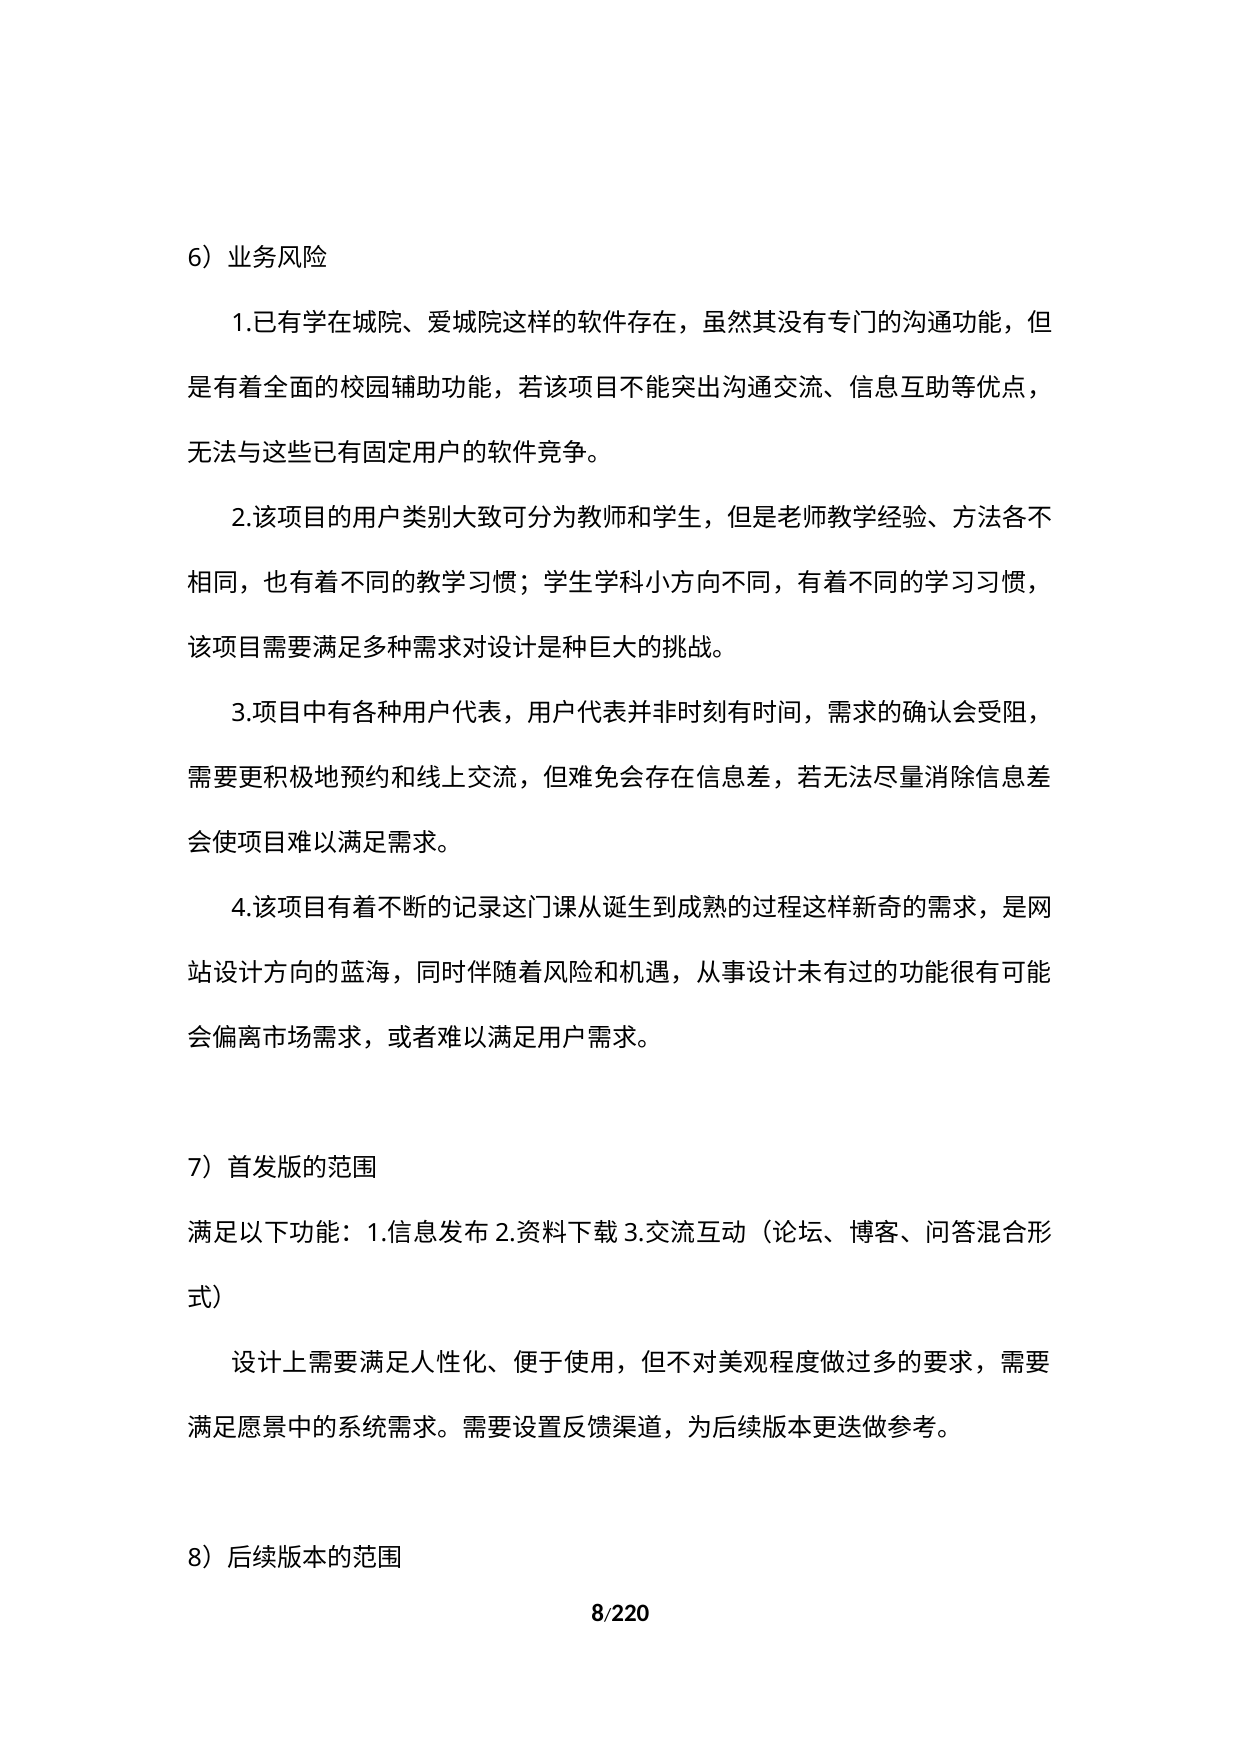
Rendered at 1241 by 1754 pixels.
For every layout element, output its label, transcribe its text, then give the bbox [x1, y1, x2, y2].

text 3.项目中有各种用户代表，用户代表并非时刻有时间，需求的确认会受阻，需要更积极地预约和线上交流，但难免会存在信息差，若无法尽量消除信息差会使项目难以满足需求。 [187, 678, 1053, 873]
text 满足以下功能：1.信息发布2.资料下载3.交流互动（论坛、博客、问答混合形式） [187, 1198, 1053, 1328]
text 6）业务风险 [187, 223, 1053, 288]
text 7）首发版的范围 [187, 1133, 1053, 1198]
text 1.已有学在城院、爱城院这样的软件存在，虽然其没有专门的沟通功能，但是有着全面的校园辅助功能，若该项目不能突出沟通交流、信息互助等优点，无法与这些已有固定用户的软件竞争。 [187, 288, 1053, 483]
text 4.该项目有着不断的记录这门课从诞生到成熟的过程这样新奇的需求，是网站设计方向的蓝海，同时伴随着风险和机遇，从事设计未有过的功能很有可能会偏离市场需求，或者难以满足用户需求。 [187, 873, 1053, 1068]
text 8）后续版本的范围 [187, 1523, 1053, 1588]
text 2.该项目的用户类别大致可分为教师和学生，但是老师教学经验、方法各不相同，也有着不同的教学习惯；学生学科小方向不同，有着不同的学习习惯，该项目需要满足多种需求对设计是种巨大的挑战。 [187, 483, 1053, 678]
text 设计上需要满足人性化、便于使用，但不对美观程度做过多的要求，需要满足愿景中的系统需求。需要设置反馈渠道，为后续版本更迭做参考。 [187, 1328, 1053, 1458]
